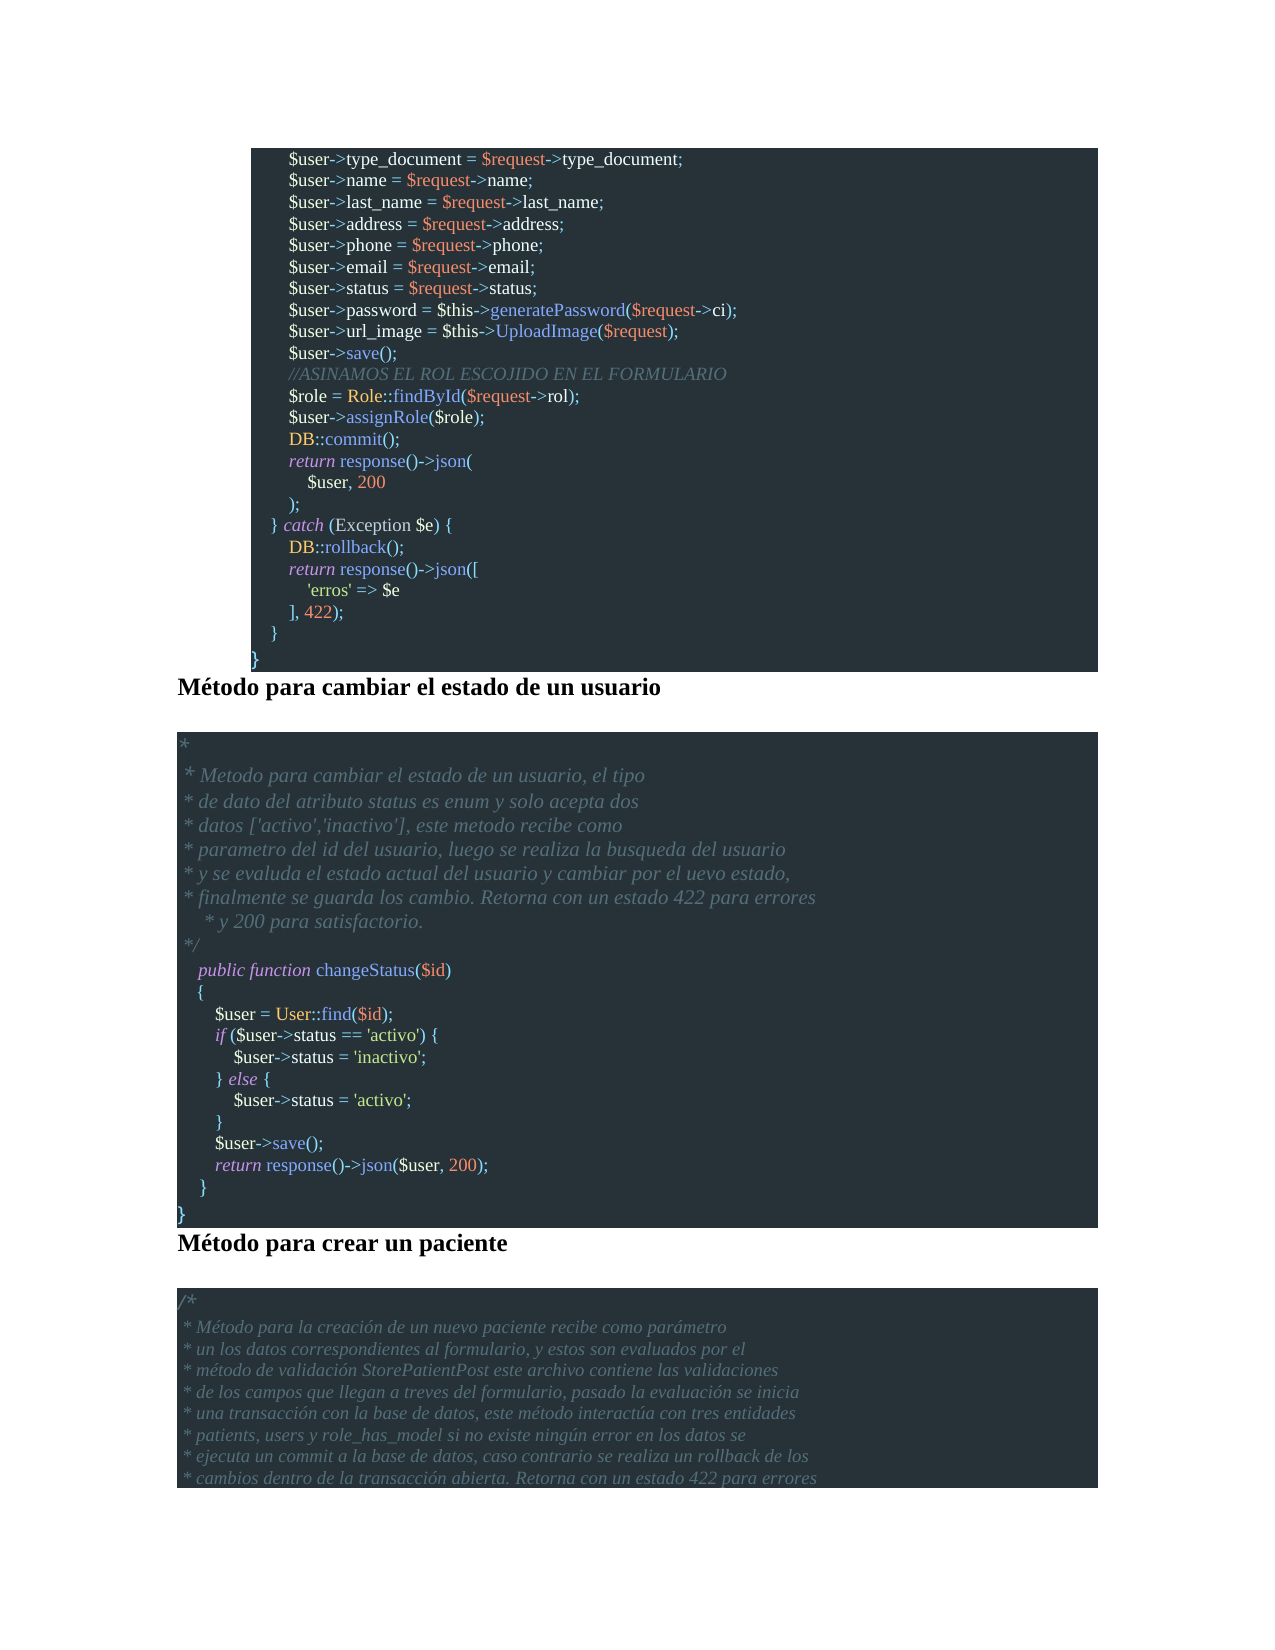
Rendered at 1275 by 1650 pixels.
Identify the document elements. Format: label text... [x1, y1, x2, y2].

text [177, 1288, 1098, 1488]
text Método para crear un paciente [177, 1228, 1098, 1257]
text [251, 148, 1098, 672]
text * * Metodo para cambiar el estado de un usuario, el tipo * de dato del atributo status es enum y solo acepta dos * datos ['activo','inactivo'], este metodo recibe como * parametro del id del usuario, luego se realiza la busqueda del usuario * y se evaluda el estado actual del usuario y cambiar por el uevo estado, * finalmente se guarda los cambio. Retorna con un estado 422 para errores * y 200 para satisfactorio. */ public function changeStatus($id) { $user = User::find($id); if ($user->status == 'activo') { $user->status = 'inactivo'; } else { $user->status = 'activo'; } $user->save(); return response()->json($user, 200); } } [177, 732, 1098, 1228]
text Método para cambiar el estado de un usuario [177, 672, 1098, 701]
